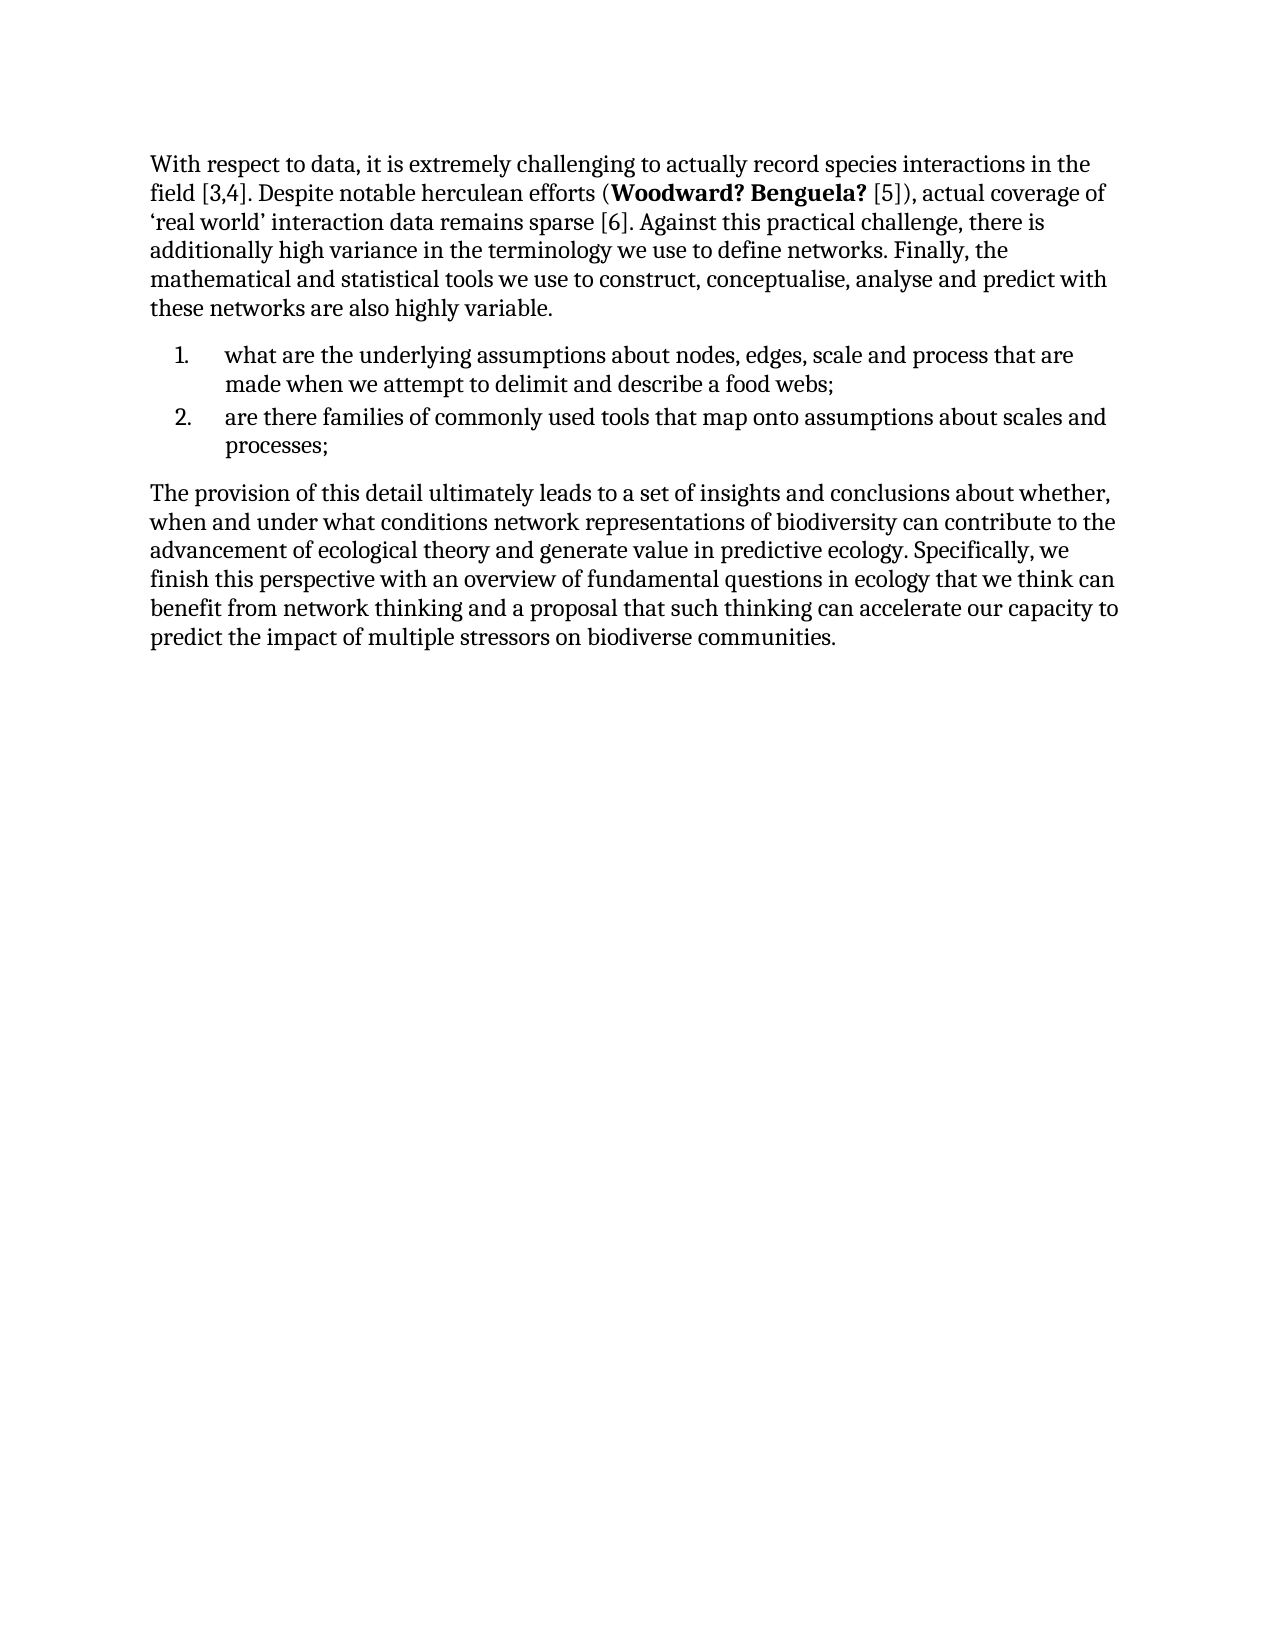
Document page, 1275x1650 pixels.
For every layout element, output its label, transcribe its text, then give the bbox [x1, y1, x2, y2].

text With respect to data, it is extremely challenging to actually record species interactions in the field [3,4]. Despite notable herculean efforts (Woodward? Benguela? [5]), actual coverage of ‘real world’ interaction data remains sparse [6]. Against this practical challenge, there is additionally high variance in the terminology we use to define networks. Finally, the mathematical and statistical tools we use to construct, conceptualise, analyse and predict with these networks are also highly variable. [150, 150, 1125, 322]
list what are the underlying assumptions about nodes, edges, scale and process that are made when we attempt to delimit and describe a food webs; [175, 341, 1125, 399]
text The provision of this detail ultimately leads to a set of insights and conclusions about whether, when and under what conditions network representations of biodiversity can contribute to the advancement of ecological theory and generate value in predictive ecology. Specifically, we finish this perspective with an overview of fundamental questions in ecology that we think can benefit from network thinking and a proposal that such thinking can accelerate our capacity to predict the impact of multiple stressors on biodiverse communities. [150, 479, 1125, 651]
list are there families of commonly used tools that map onto assumptions about scales and processes; [175, 402, 1125, 460]
